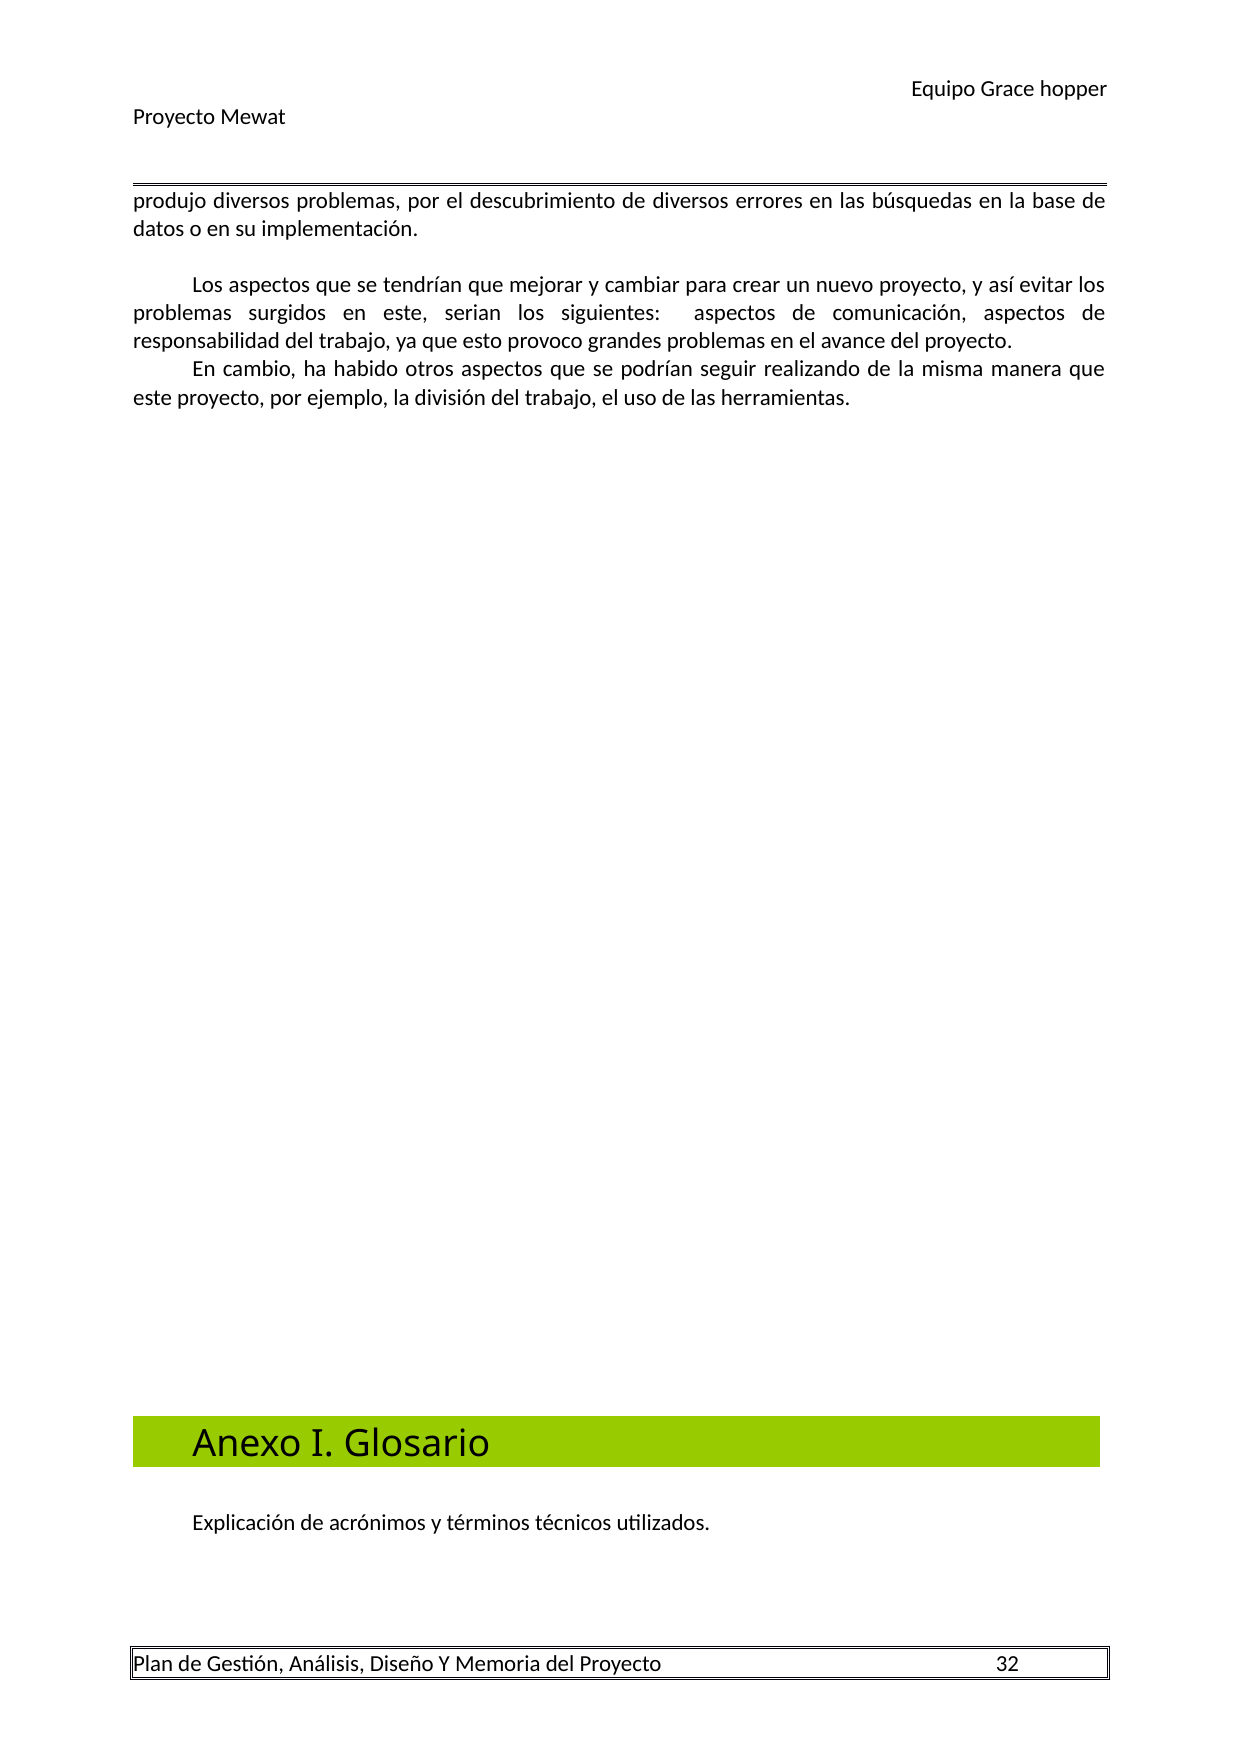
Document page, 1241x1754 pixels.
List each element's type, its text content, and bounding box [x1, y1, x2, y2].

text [133, 186, 1107, 242]
text Los aspectos que se tendrían que mejorar y cambiar para crear un nuevo proyecto, y así evitar los problemas surgidos en este, serian los siguientes: aspectos de comunicación, aspectos de responsabilidad del trabajo, ya que esto provoco grandes problemas en el avance del proyecto. [133, 271, 1107, 354]
text En cambio, ha habido otros aspectos que se podrían seguir realizando de la misma manera que este proyecto, por ejemplo, la división del trabajo, el uso de las herramientas. [133, 354, 1107, 411]
subtitle Anexo I. Glosario [133, 1416, 1100, 1467]
text Explicación de acrónimos y términos técnicos utilizados. [133, 1508, 1107, 1536]
